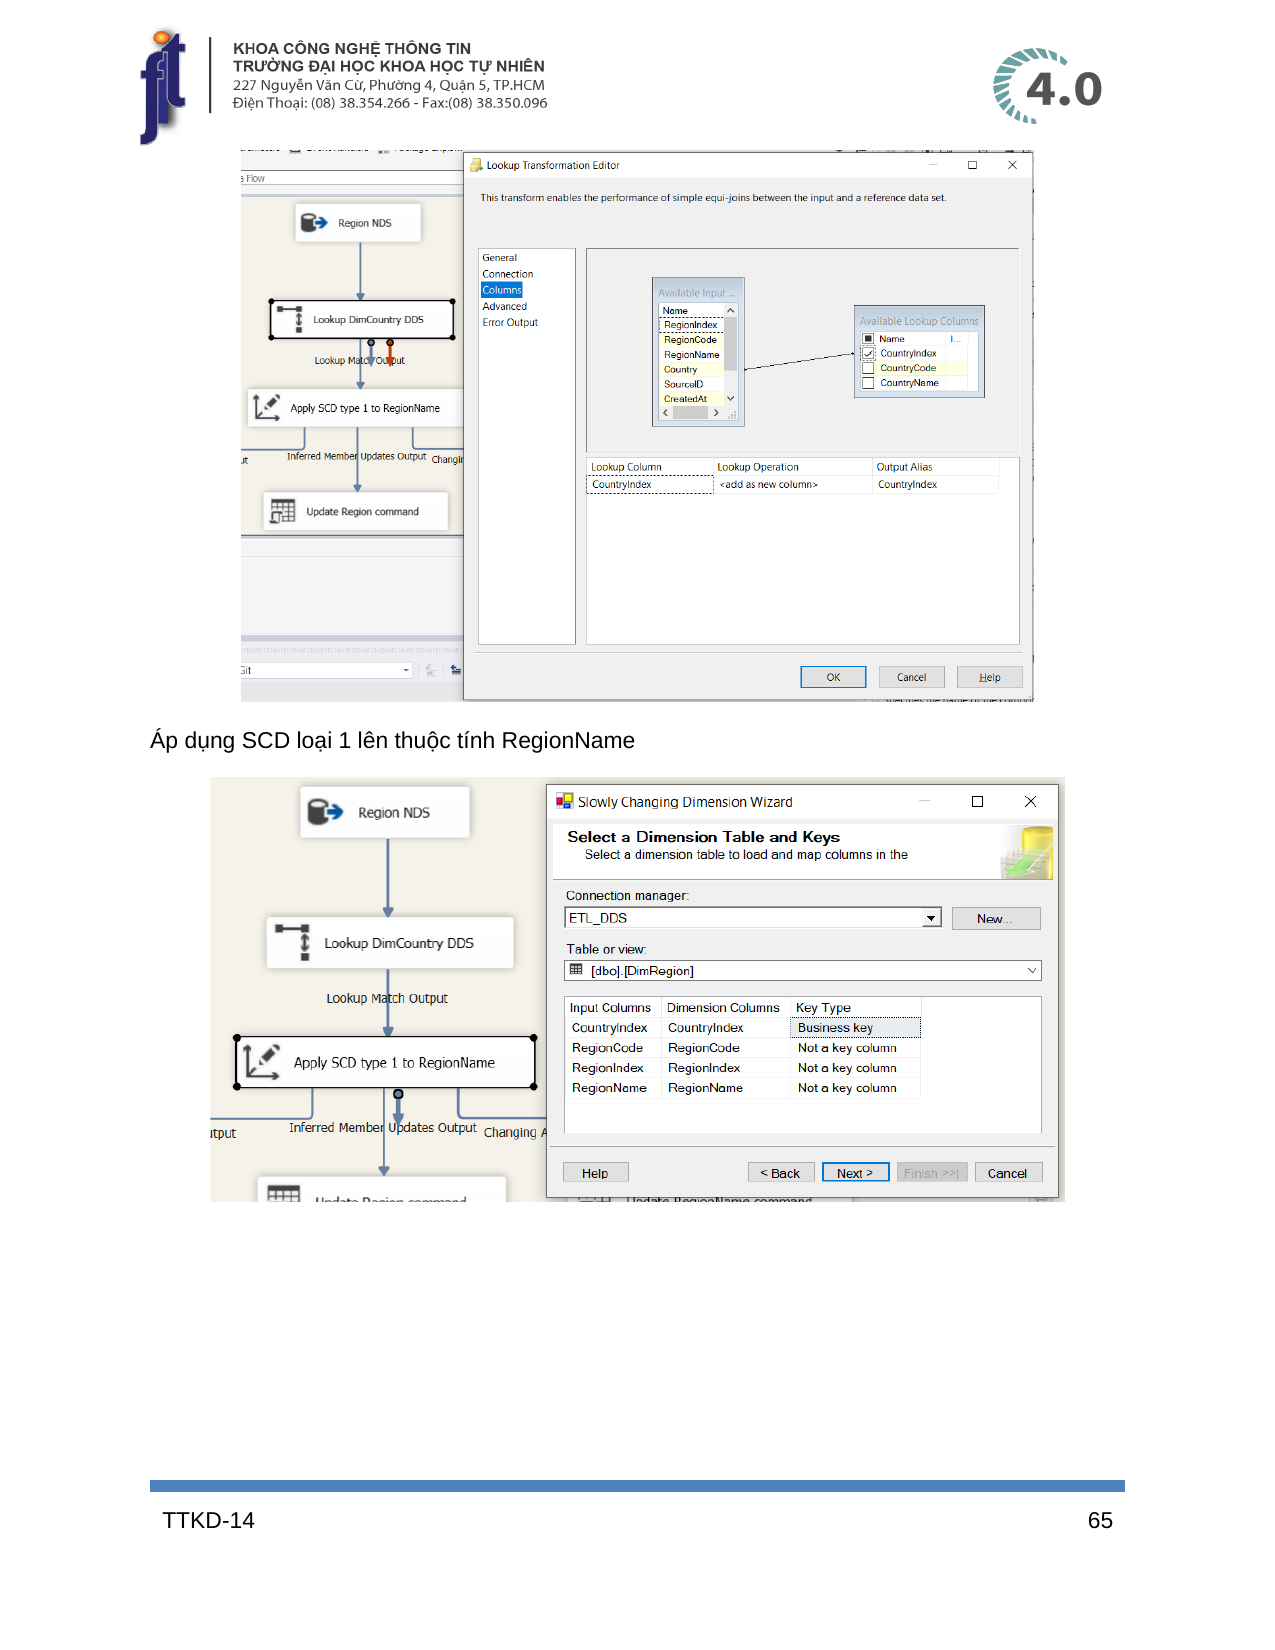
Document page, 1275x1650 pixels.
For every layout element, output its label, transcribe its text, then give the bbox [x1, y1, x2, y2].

picture [985, 41, 1108, 127]
picture [210, 777, 1065, 1202]
picture [117, 21, 1034, 702]
text Áp dụng SCD loại 1 lên thuộc tính RegionName [150, 727, 1125, 753]
